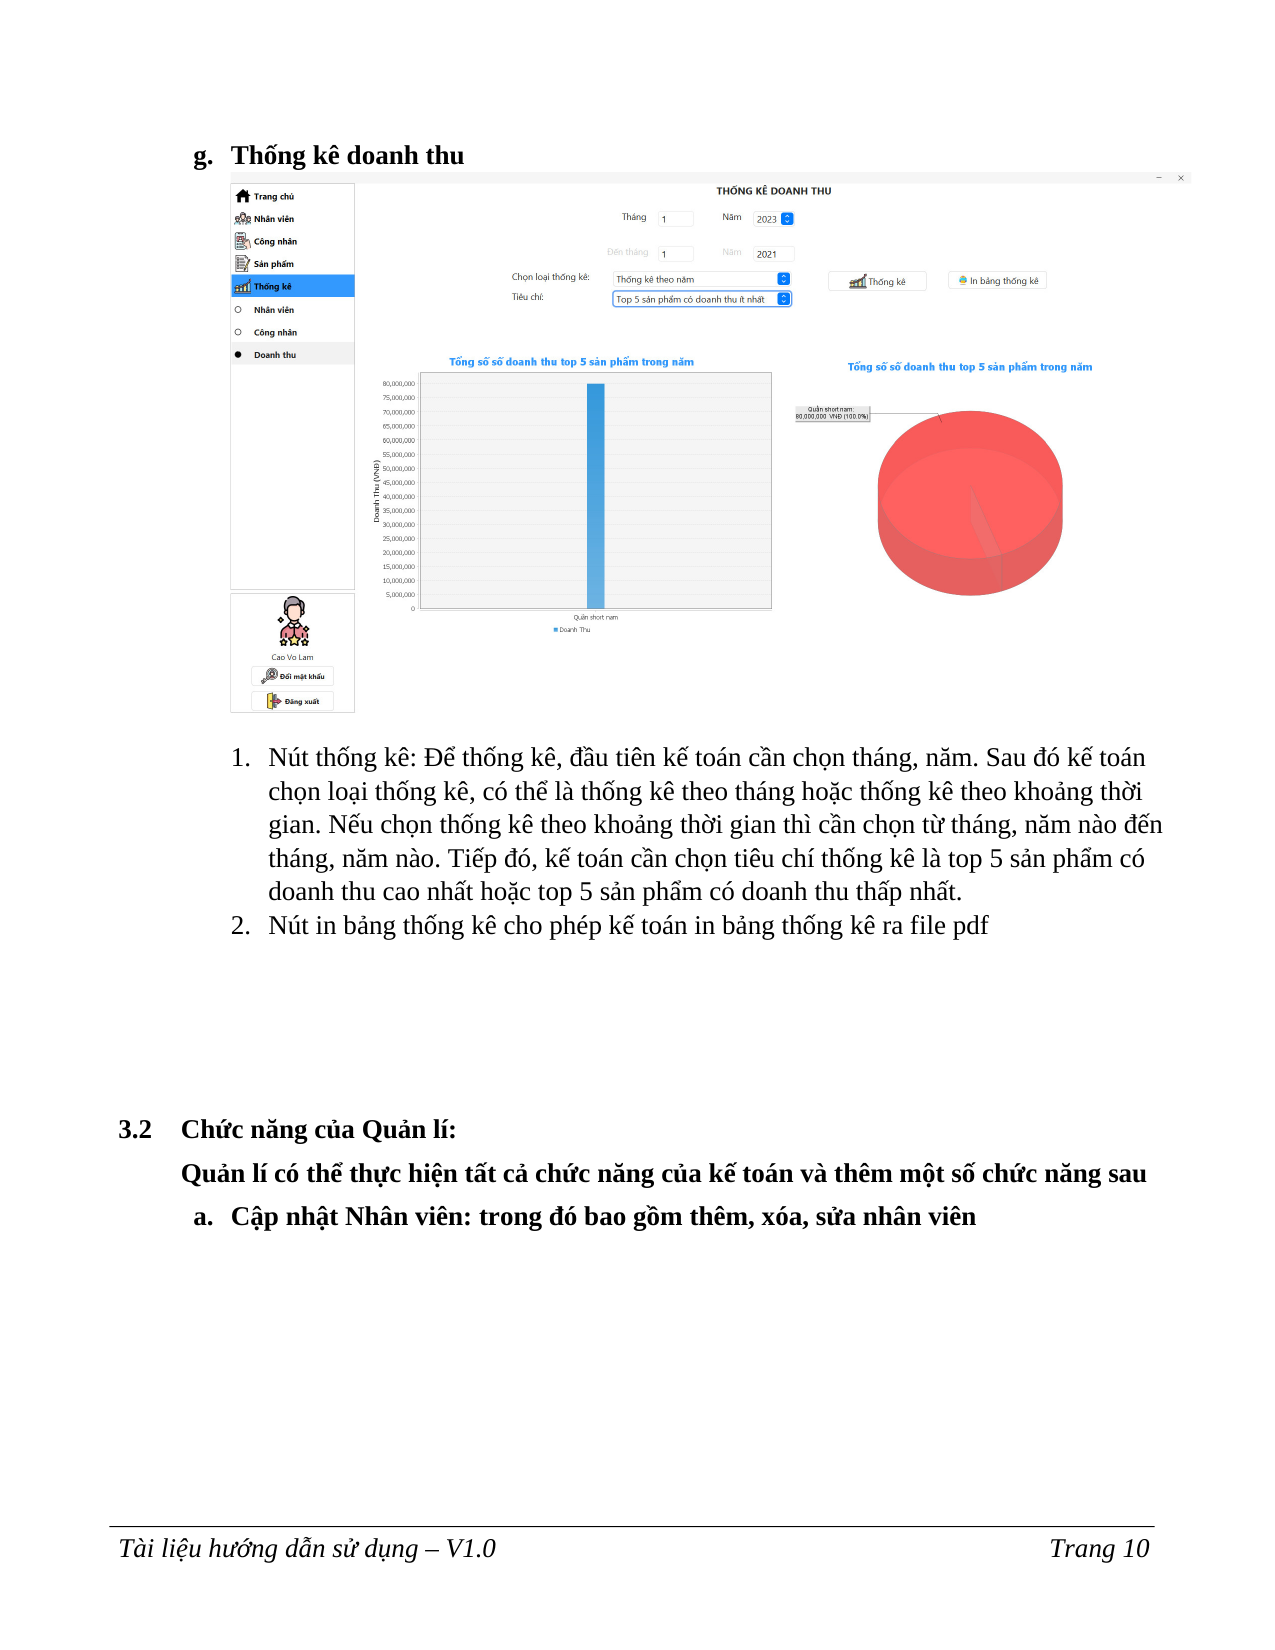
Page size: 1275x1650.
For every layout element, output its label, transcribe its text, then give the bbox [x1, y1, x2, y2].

list Nút in bảng thống kê cho phép kế toán in bảng thống kê ra file pdf [231, 909, 1186, 940]
subtitle Quản lí có thể thực hiện tất cả chức năng của kế toán và thêm một số chức năng sau [181, 1157, 1186, 1188]
list Thống kê doanh thu [193, 139, 1186, 170]
subtitle Chức năng của Quản lí: [118, 1113, 1186, 1144]
picture [230, 172, 1192, 713]
list Cập nhật Nhân viên: trong đó bao gồm thêm, xóa, sửa nhân viên [193, 1201, 1186, 1232]
list Nút thống kê: Để thống kê, đầu tiên kế toán cần chọn tháng, năm. Sau đó kế toán chọn loại thống kê, có thể là thống kê theo tháng hoặc thống kê theo khoảng thời gian. Nếu chọn thống kê theo khoảng thời gian thì cần chọn từ tháng, năm nào đến tháng, năm nào. Tiếp đó, kế toán cần chọn tiêu chí thống kê là top 5 sản phẩm có doanh thu cao nhất hoặc top 5 sản phẩm có doanh thu thấp nhất. [231, 741, 1186, 907]
